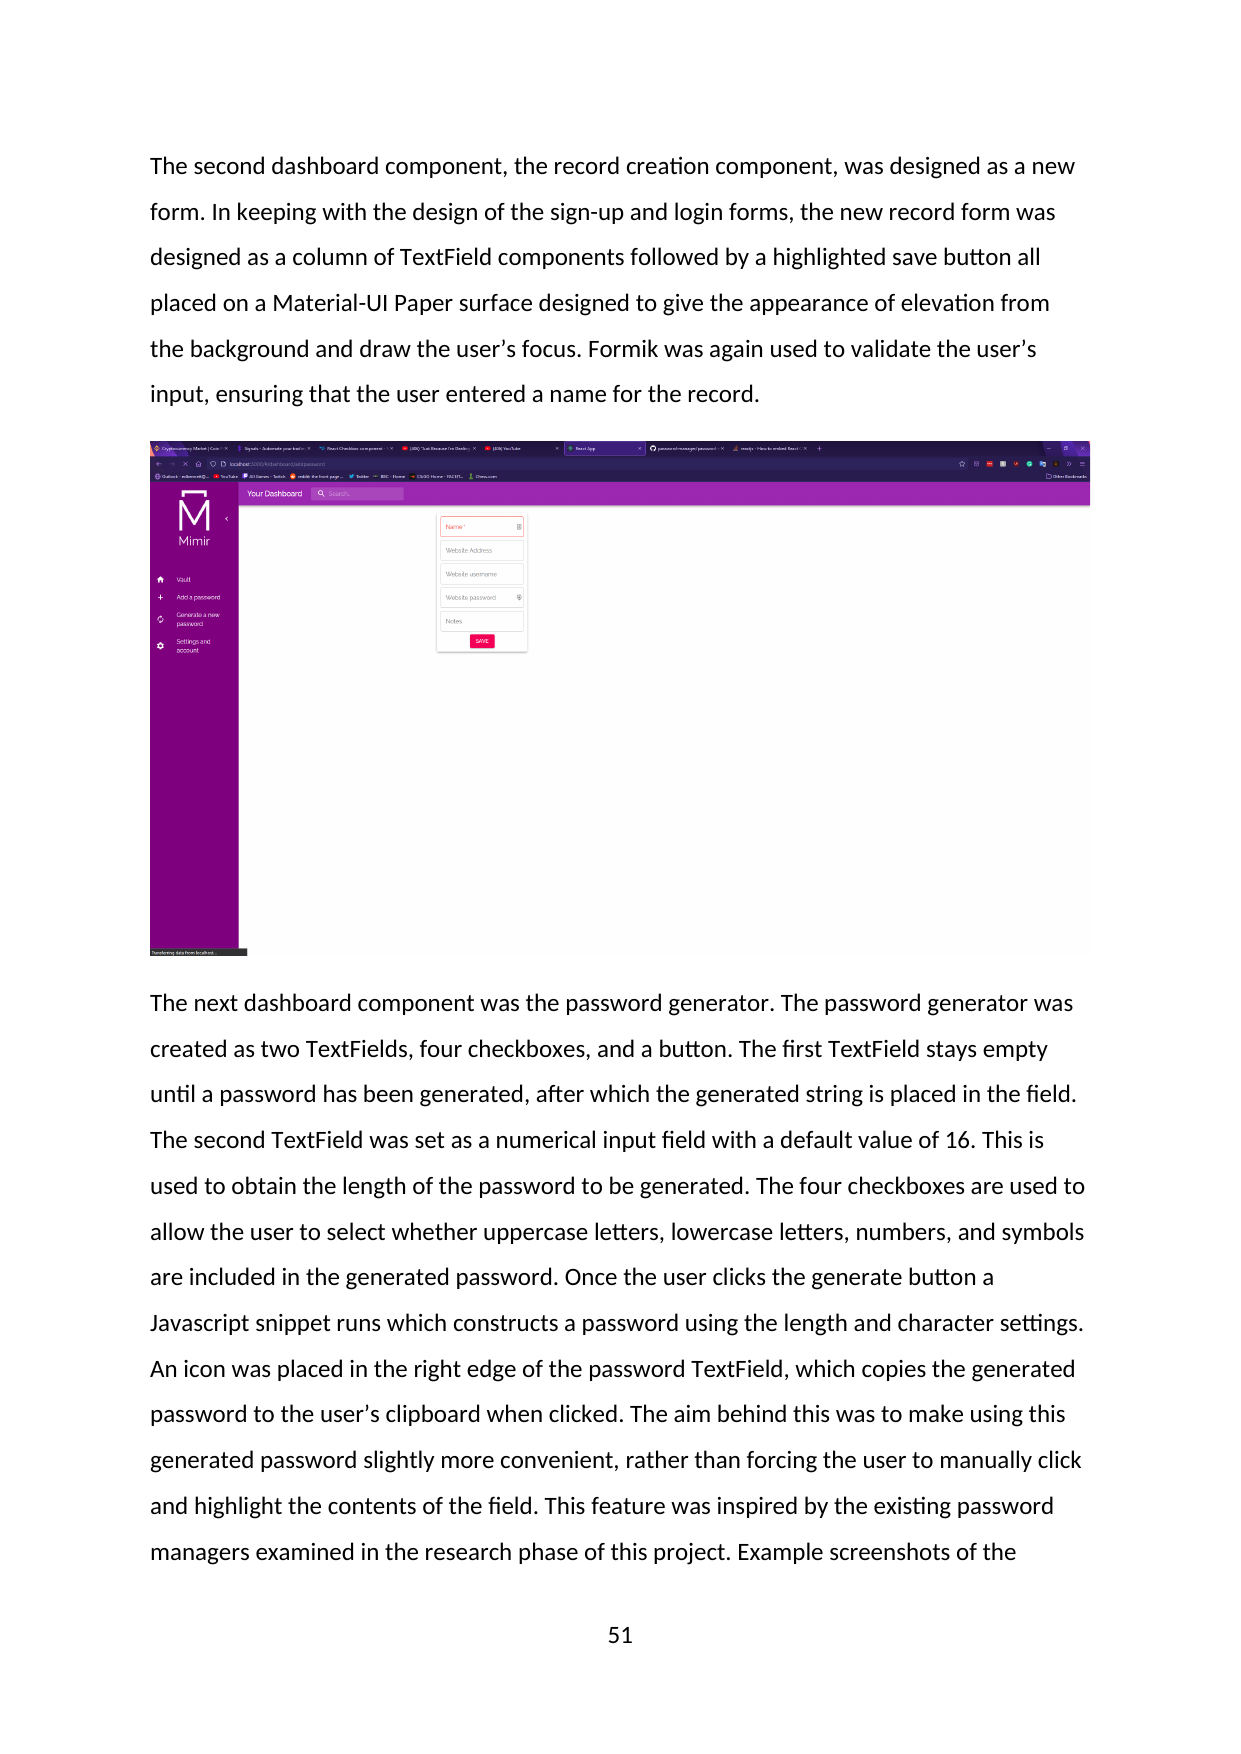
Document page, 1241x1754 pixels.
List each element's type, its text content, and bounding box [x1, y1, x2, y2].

text The second dashboard component, the record creation component, was designed as a new form. In keeping with the design of the sign-up and login forms, the new record form was designed as a column of TextField components followed by a highlighted save button all placed on a Material-UI Paper surface designed to give the appearance of elevation from the background and draw the user’s focus. Formik was again used to validate the user’s input, ensuring that the user entered a name for the record. [150, 150, 1090, 409]
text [150, 987, 1090, 1566]
picture [150, 441, 1091, 956]
